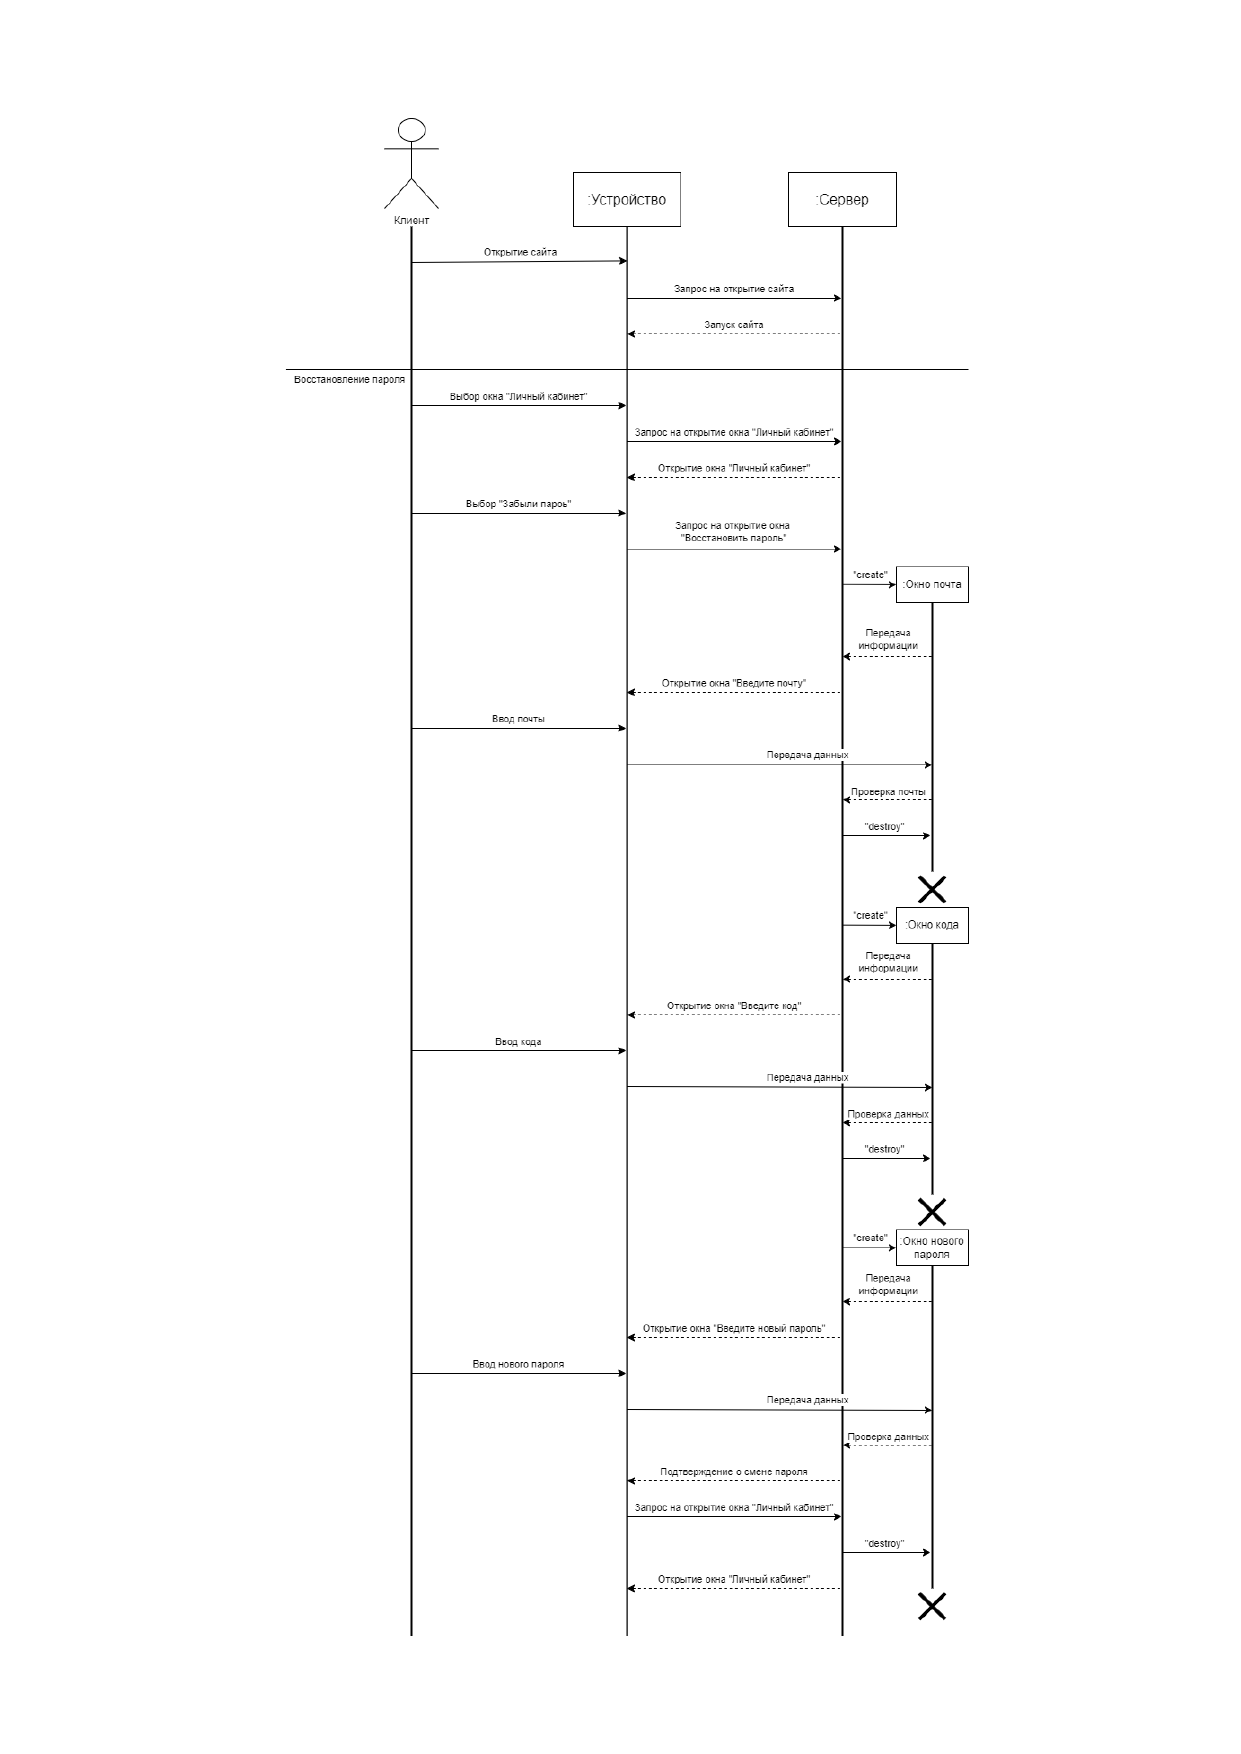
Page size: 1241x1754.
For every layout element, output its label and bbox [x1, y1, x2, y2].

picture [285, 118, 970, 1636]
